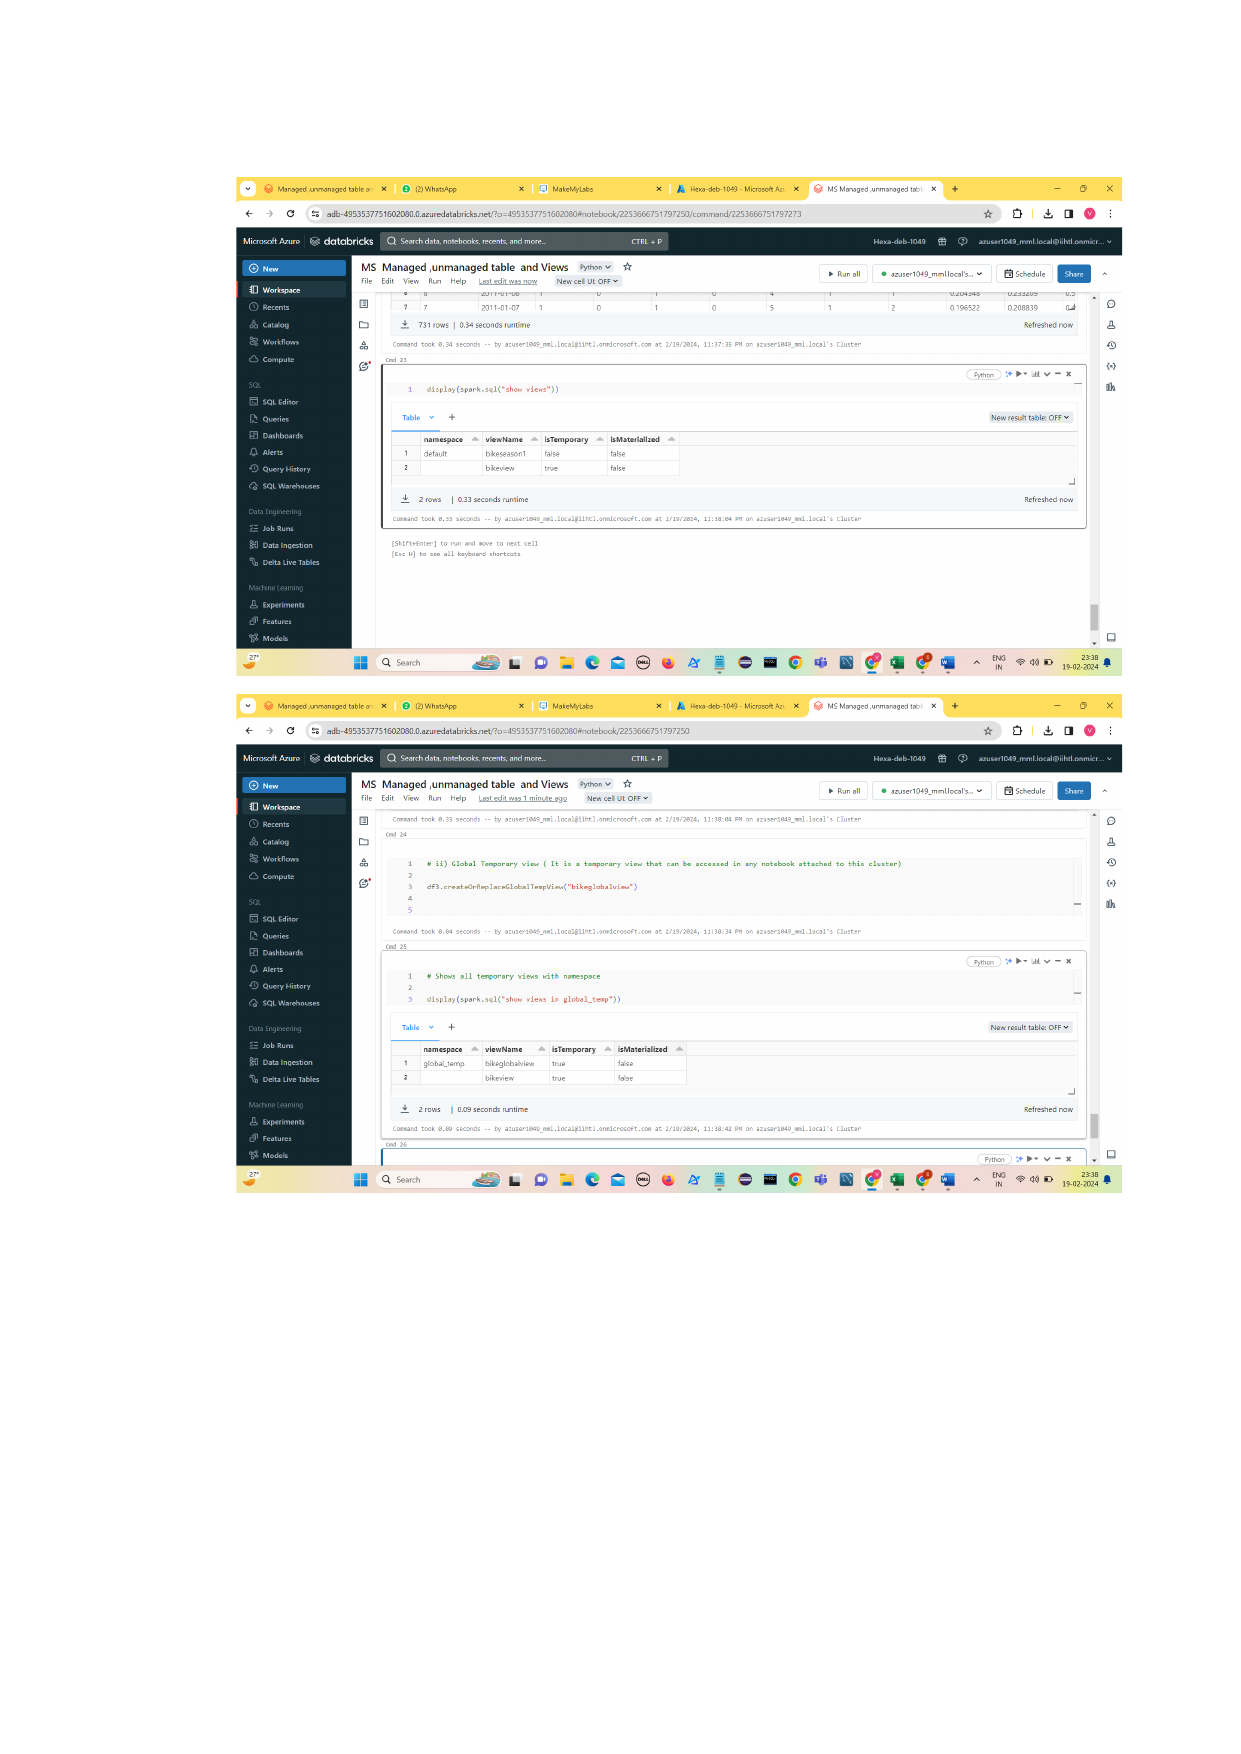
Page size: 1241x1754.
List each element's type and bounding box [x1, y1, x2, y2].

picture [236, 694, 1123, 1193]
picture [236, 177, 1123, 676]
